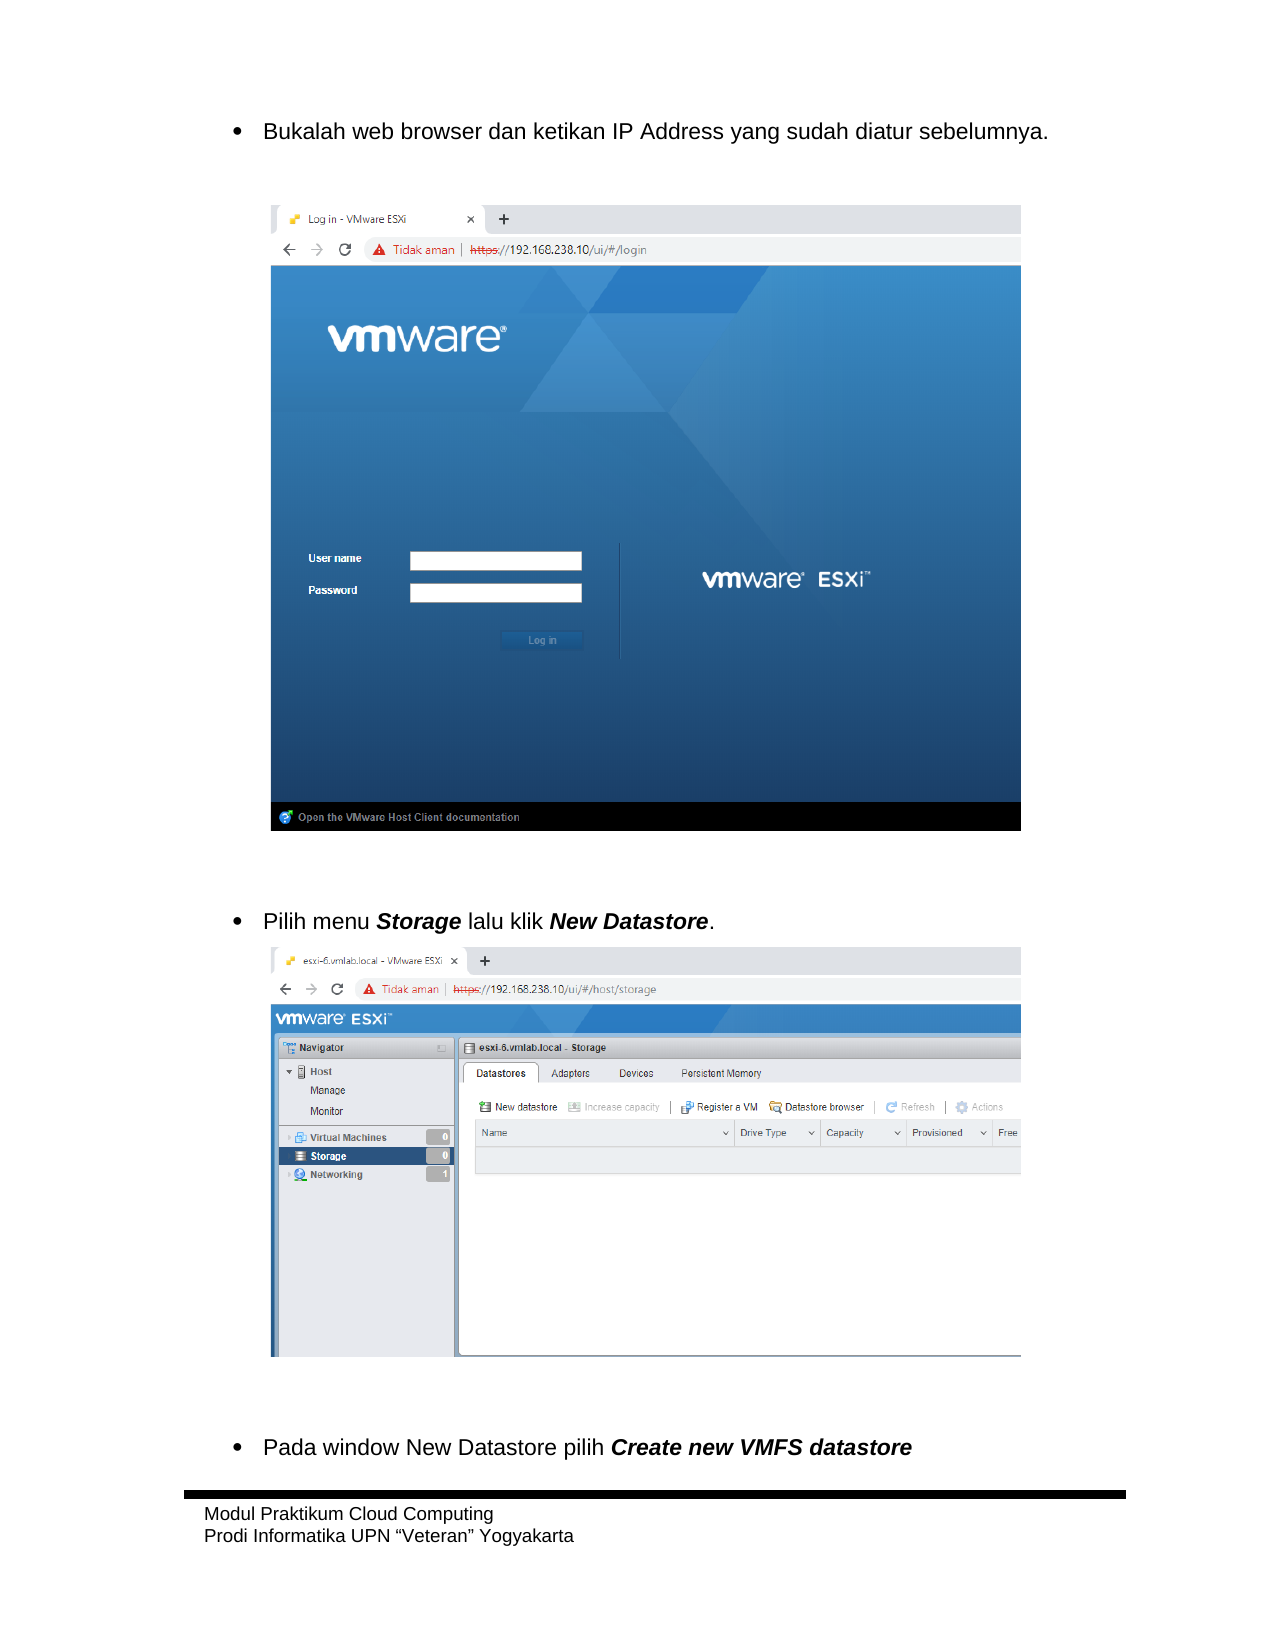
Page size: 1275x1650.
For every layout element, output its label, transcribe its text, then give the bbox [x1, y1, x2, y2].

picture [270, 947, 1021, 1357]
picture [270, 205, 1021, 831]
list Bukalah web browser dan ketikan IP Address yang sudah diatur sebelumnya. [233, 118, 1157, 144]
list Pilih menu Storage lalu klik New Datastore. [233, 908, 1157, 934]
list Pada window New Datastore pilih Create new VMFS datastore [233, 1434, 1157, 1461]
